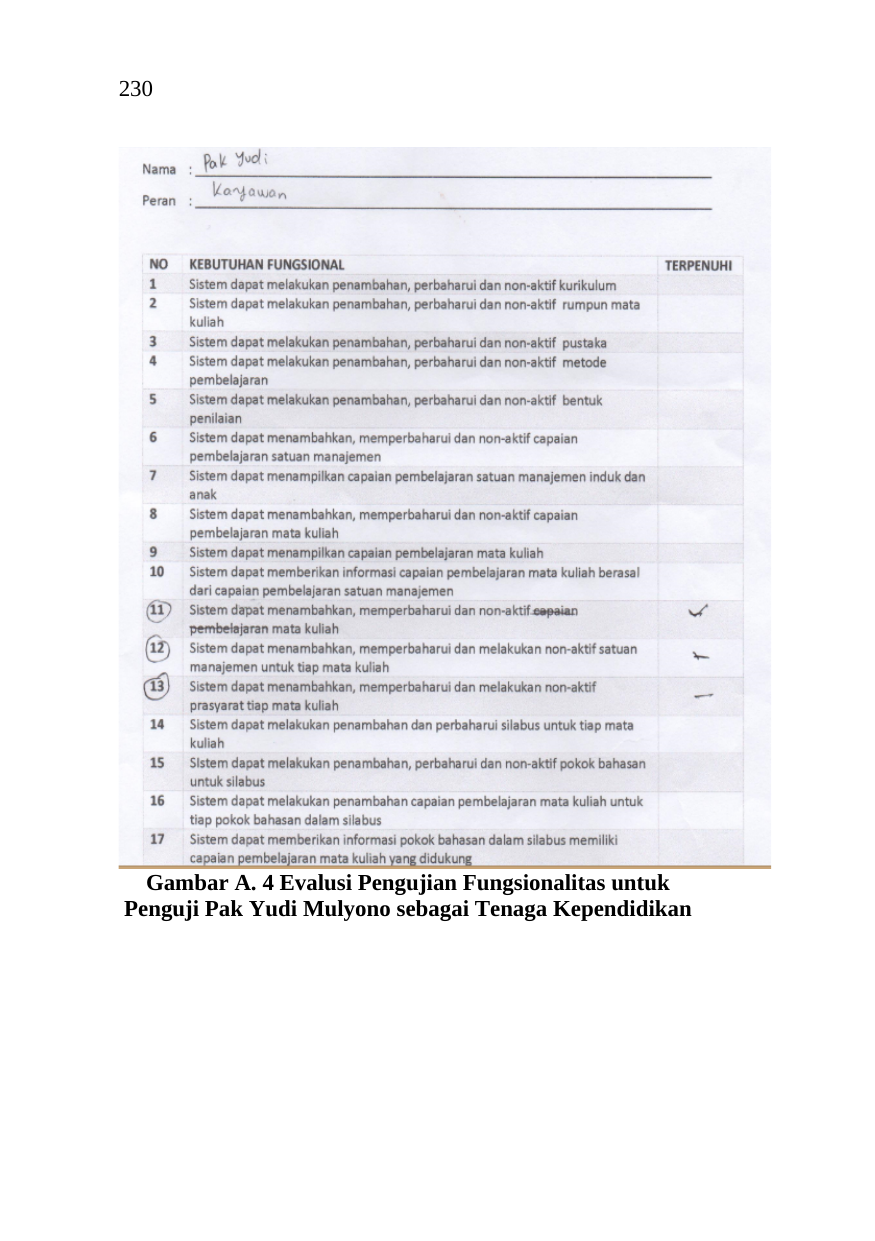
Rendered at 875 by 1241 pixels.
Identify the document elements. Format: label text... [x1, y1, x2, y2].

picture [118, 147, 772, 869]
